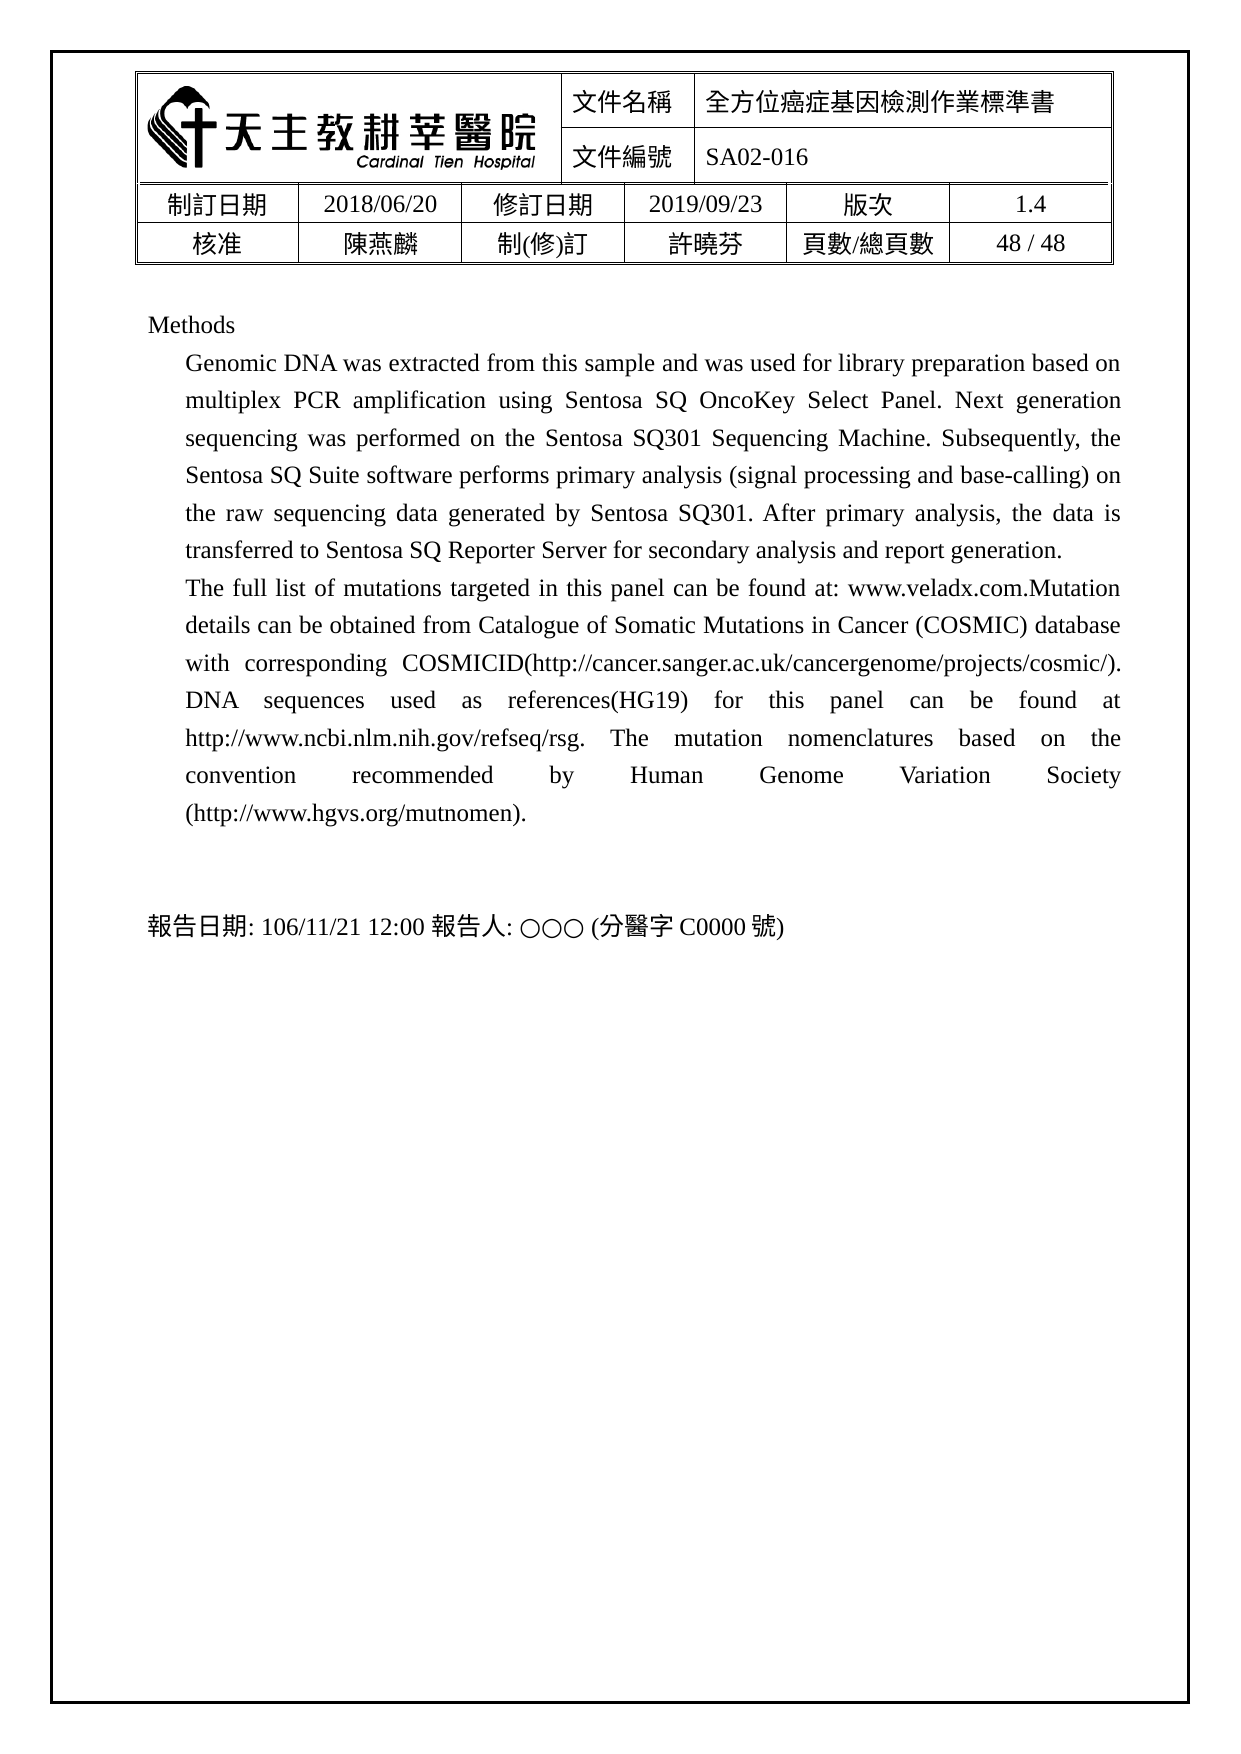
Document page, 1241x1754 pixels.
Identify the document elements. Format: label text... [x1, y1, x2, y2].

picture [147, 86, 536, 170]
list The full list of mutations targeted in this panel can be found at: www.veladx.com.Mutation details can be obtained from Catalogue of Somatic Mutations in Cancer (COSMIC) database with corresponding COSMICID(http://cancer.sanger.ac.uk/cancergenome/projects/cosmic/). DNA sequences used as references(HG19) for this panel can be found at http://www.ncbi.nlm.nih.gov/refseq/rsg. The mutation nomenclatures based on the convention recommended by Human Genome Variation Society (http://www.hgvs.org/mutnomen). [185, 569, 1122, 831]
list Genomic DNA was extracted from this sample and was used for library preparation based on multiplex PCR amplification using Sentosa SQ OncoKey Select Panel. Next generation sequencing was performed on the Sentosa SQ301 Sequencing Machine. Subsequently, the Sentosa SQ Suite software performs primary analysis (signal processing and base-calling) on the raw sequencing data generated by Sentosa SQ301. After primary analysis, the data is transferred to Sentosa SQ Reporter Server for secondary analysis and report generation. [185, 344, 1122, 569]
text Methods [148, 306, 1122, 344]
text 報告日期: 106/11/21 12:00 報告人: ○○○ (分醫字C0000號) [148, 906, 1122, 944]
